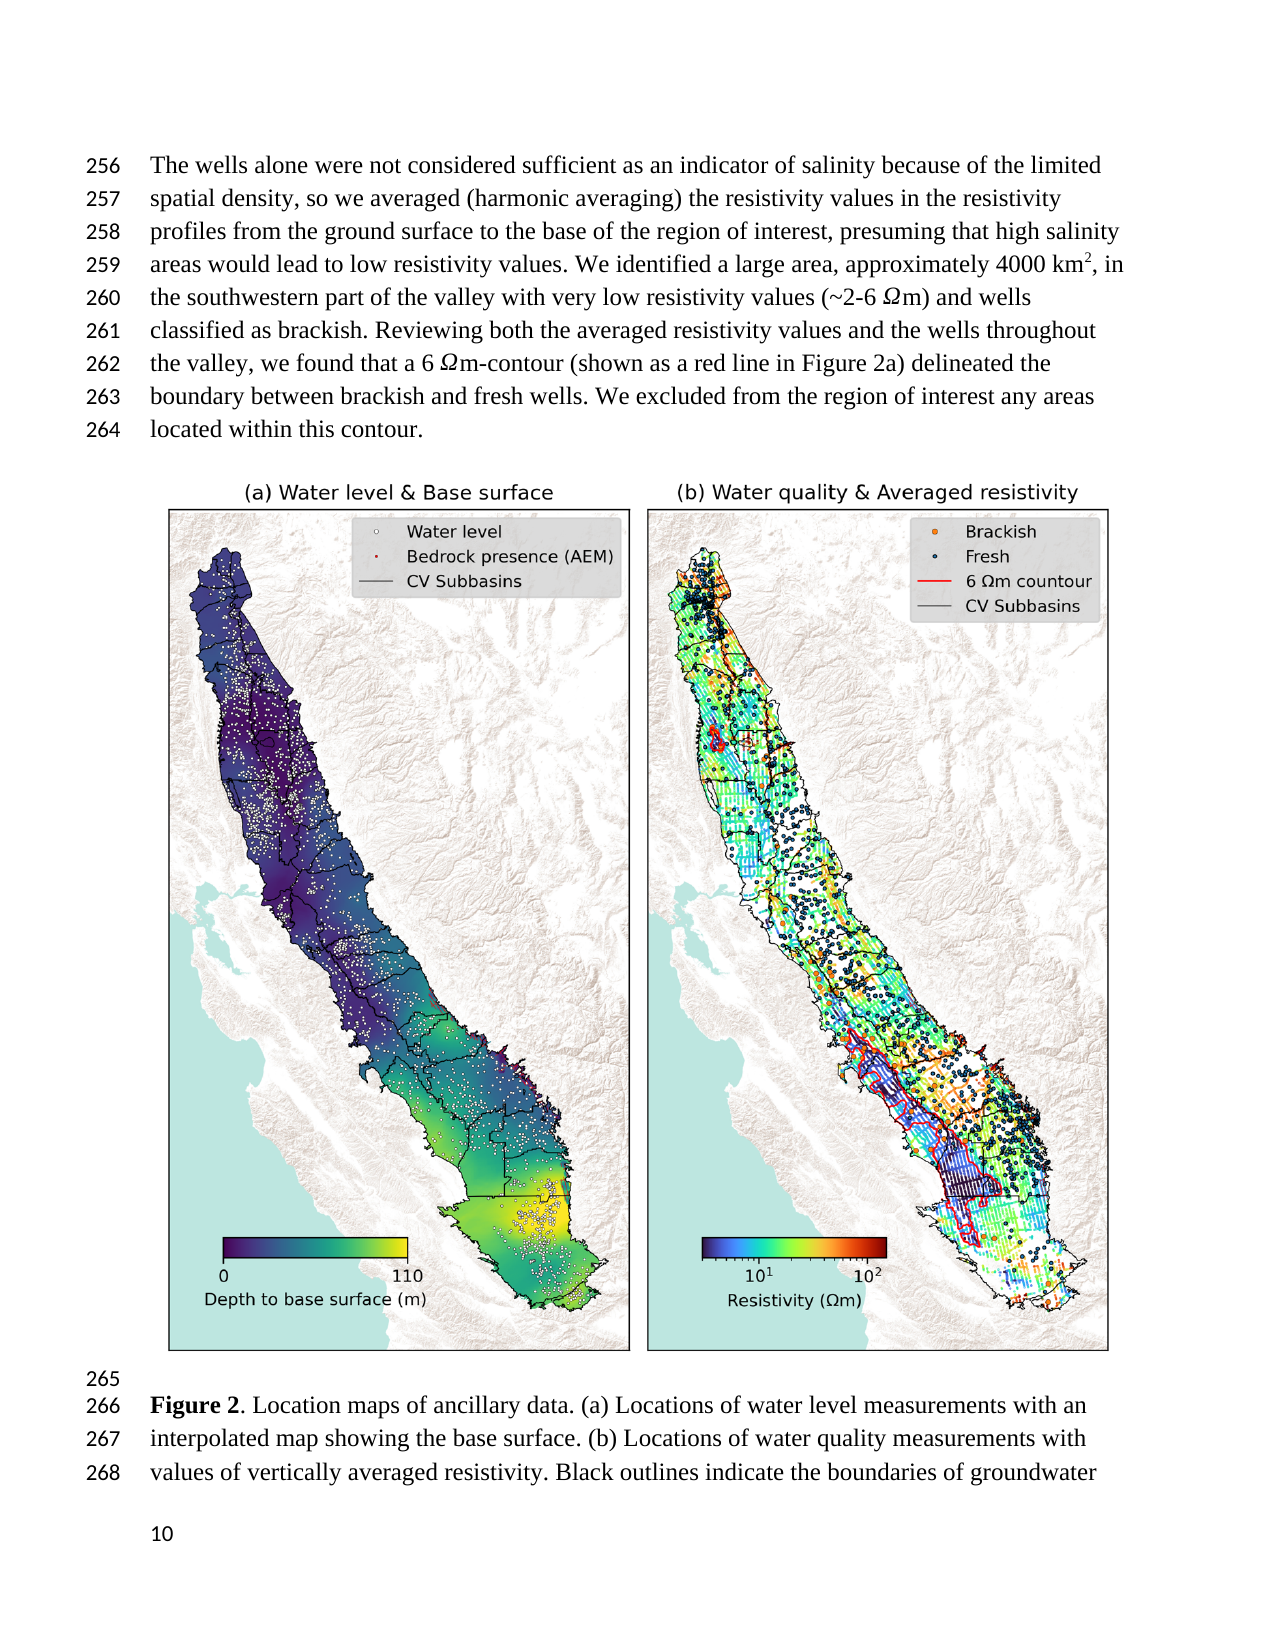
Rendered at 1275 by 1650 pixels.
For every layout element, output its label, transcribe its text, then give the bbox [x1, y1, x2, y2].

picture [150, 472, 1125, 1387]
text The wells alone were not considered sufficient as an indicator of salinity because of the limited spatial density, so we averaged (harmonic averaging) the resistivity values in the resistivity profiles from the ground surface to the base of the region of interest, presuming that high salinity areas would lead to low resistivity values. We identified a large area, approximately 4000 km2, in the southwestern part of the valley with very low resistivity values (~2-6 m) and wells classified as brackish. Reviewing both the averaged resistivity values and the wells throughout the valley, we found that a 6 m-contour (shown as a red line in Figure 2a) delineated the boundary between brackish and fresh wells. We excluded from the region of interest any areas located within this contour. [150, 150, 1125, 443]
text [150, 1387, 1125, 1485]
